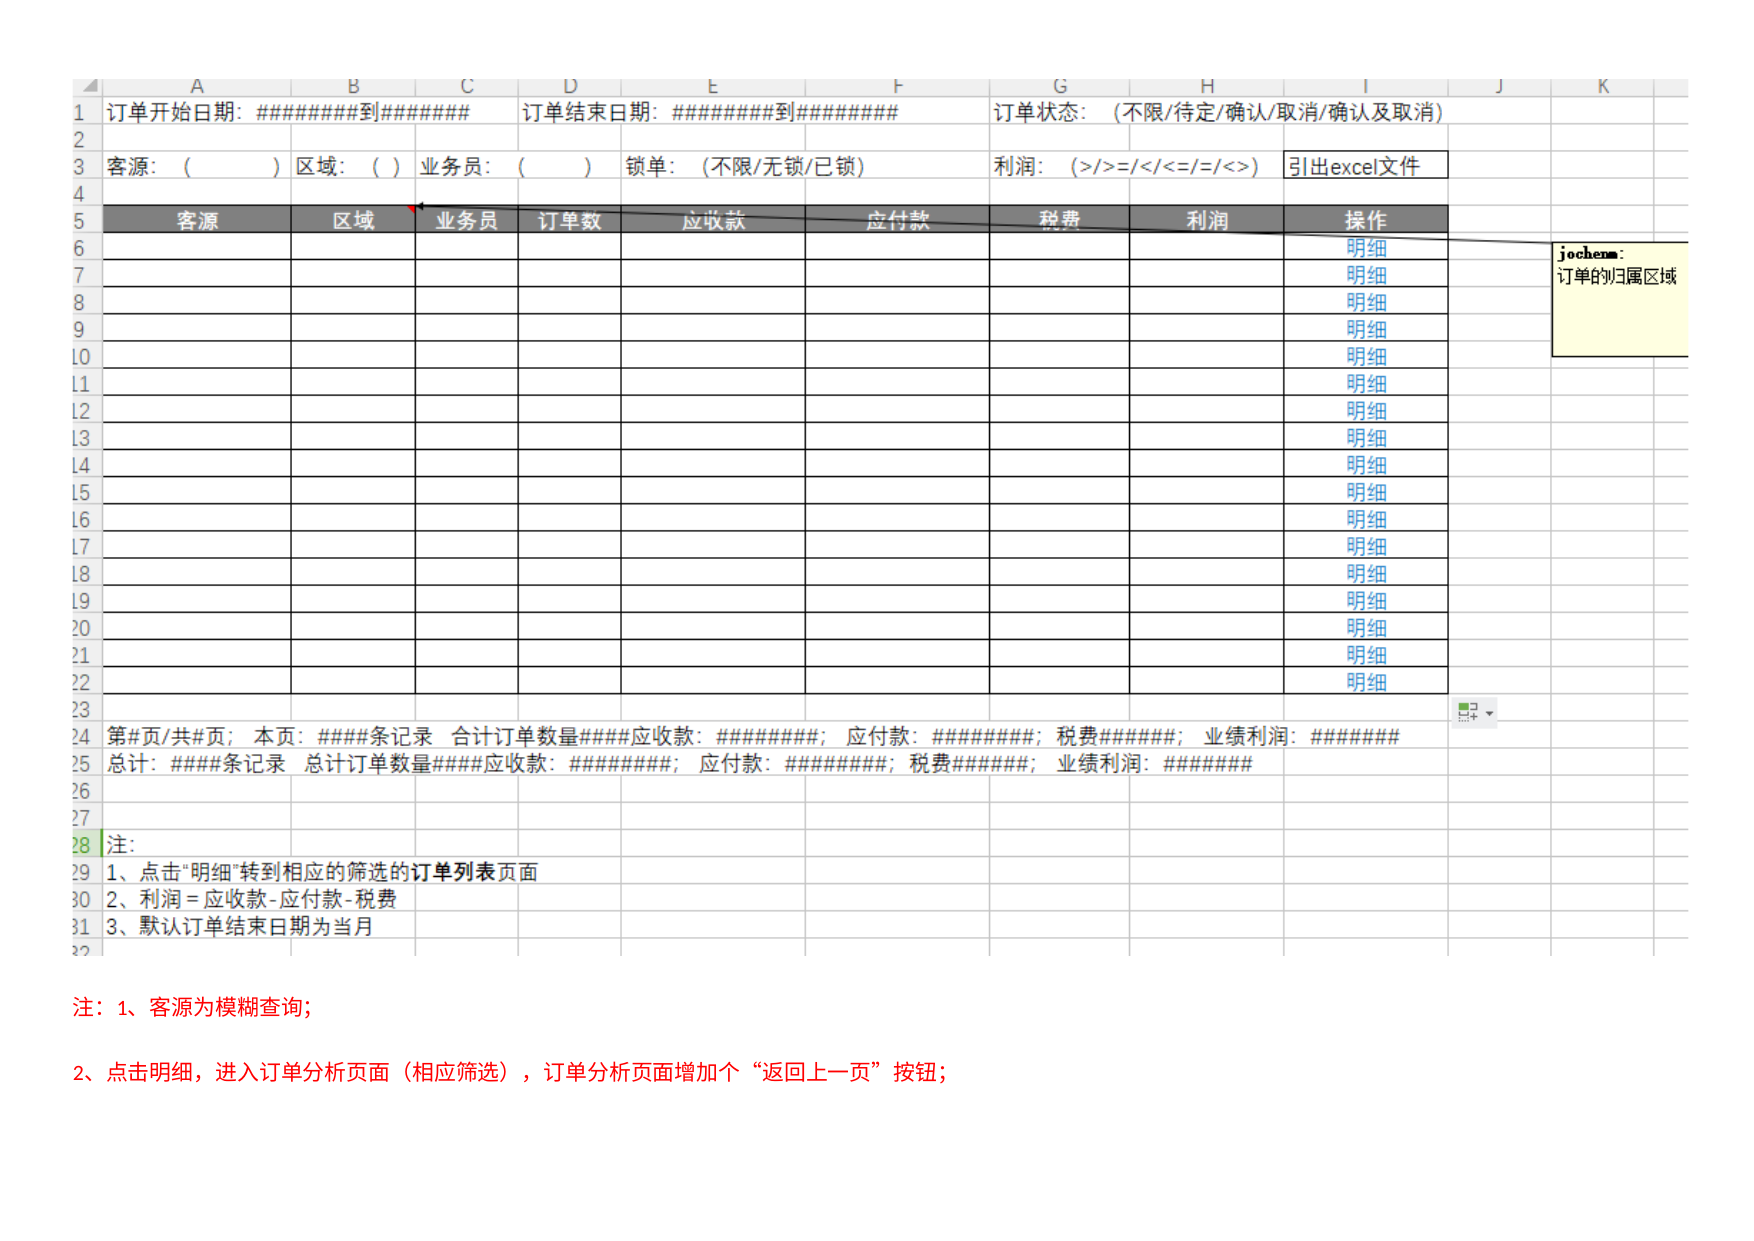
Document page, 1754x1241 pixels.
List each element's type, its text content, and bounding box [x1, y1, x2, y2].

list 2、点击明细，进入订单分析页面（相应筛选），订单分析页面增加个“返回上一页”按钮； [73, 1054, 1625, 1087]
picture [72, 79, 1689, 956]
list 注：1、客源为模糊查询； [73, 989, 1625, 1022]
